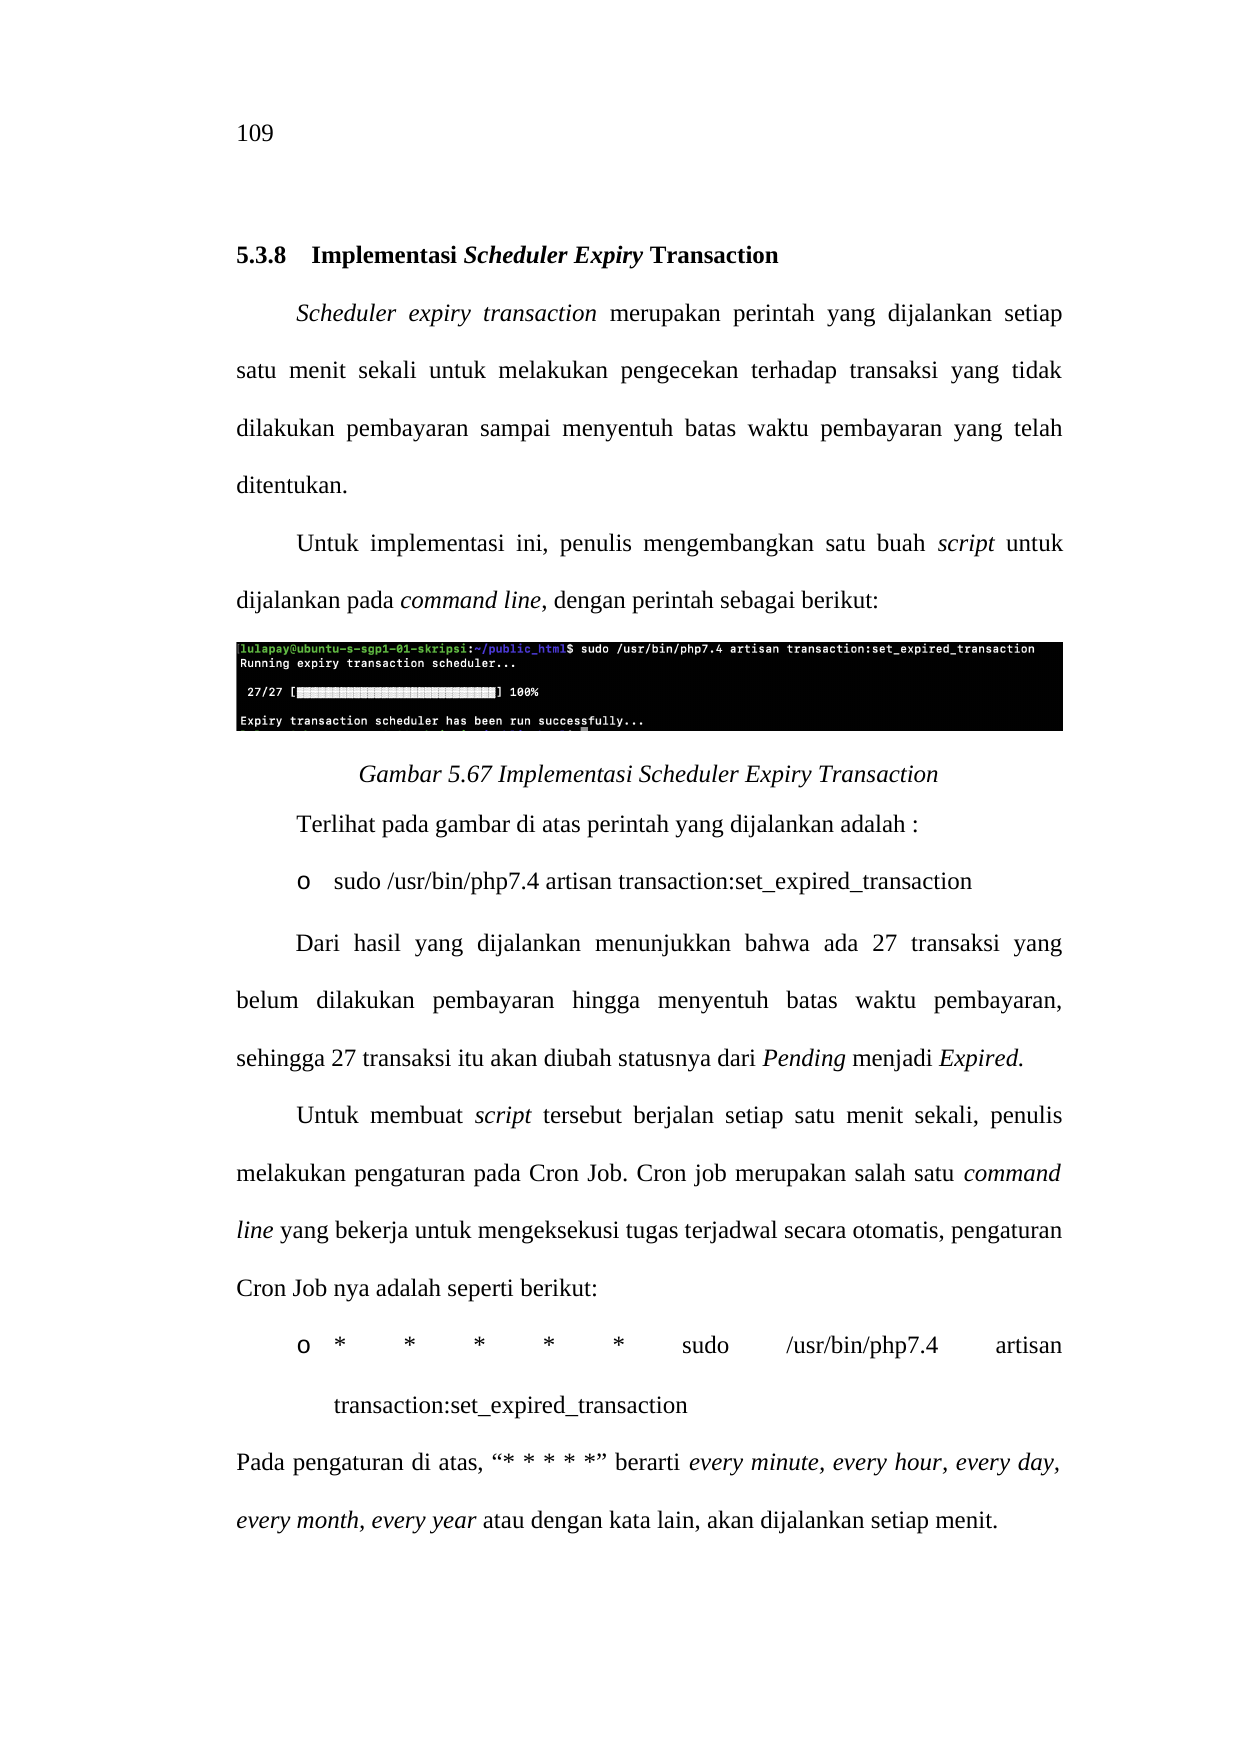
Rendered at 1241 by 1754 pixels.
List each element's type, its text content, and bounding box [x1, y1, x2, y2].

list sudo /usr/bin/php7.4 artisan transaction:set_expired_transaction [296, 866, 1063, 897]
list * * * * * sudo /usr/bin/php7.4 artisan transaction:set_expired_transaction [296, 1330, 1063, 1419]
text Untuk membuat script tersebut berjalan setiap satu menit sekali, penulis melakukan pengaturan pada Cron Job. Cron job merupakan salah satu command line yang bekerja untuk mengeksekusi tugas terjadwal secara otomatis, pengaturan Cron Job nya adalah seperti berikut: [236, 1100, 1063, 1302]
text Scheduler expiry transaction merupakan perintah yang dijalankan setiap satu menit sekali untuk melakukan pengecekan terhadap transaksi yang tidak dilakukan pembayaran sampai menyentuh batas waktu pembayaran yang telah ditentukan. [236, 298, 1063, 499]
text Untuk implementasi ini, penulis mengembangkan satu buah script untuk dijalankan pada command line, dengan perintah sebagai berikut: [236, 528, 1063, 614]
text Pada pengaturan di atas, “* * * * *” berarti every minute, every hour, every day, every month, every year atau dengan kata lain, akan dijalankan setiap menit. [236, 1447, 1063, 1534]
subtitle Implementasi Scheduler Expiry Transaction [236, 240, 1063, 269]
text Terlihat pada gambar di atas perintah yang dijalankan adalah : [236, 809, 1063, 837]
picture [236, 642, 1063, 731]
text Dari hasil yang dijalankan menunjukkan bahwa ada 27 transaksi yang belum dilakukan pembayaran hingga menyentuh batas waktu pembayaran, sehingga 27 transaksi itu akan diubah statusnya dari Pending menjadi Expired. [236, 928, 1063, 1072]
